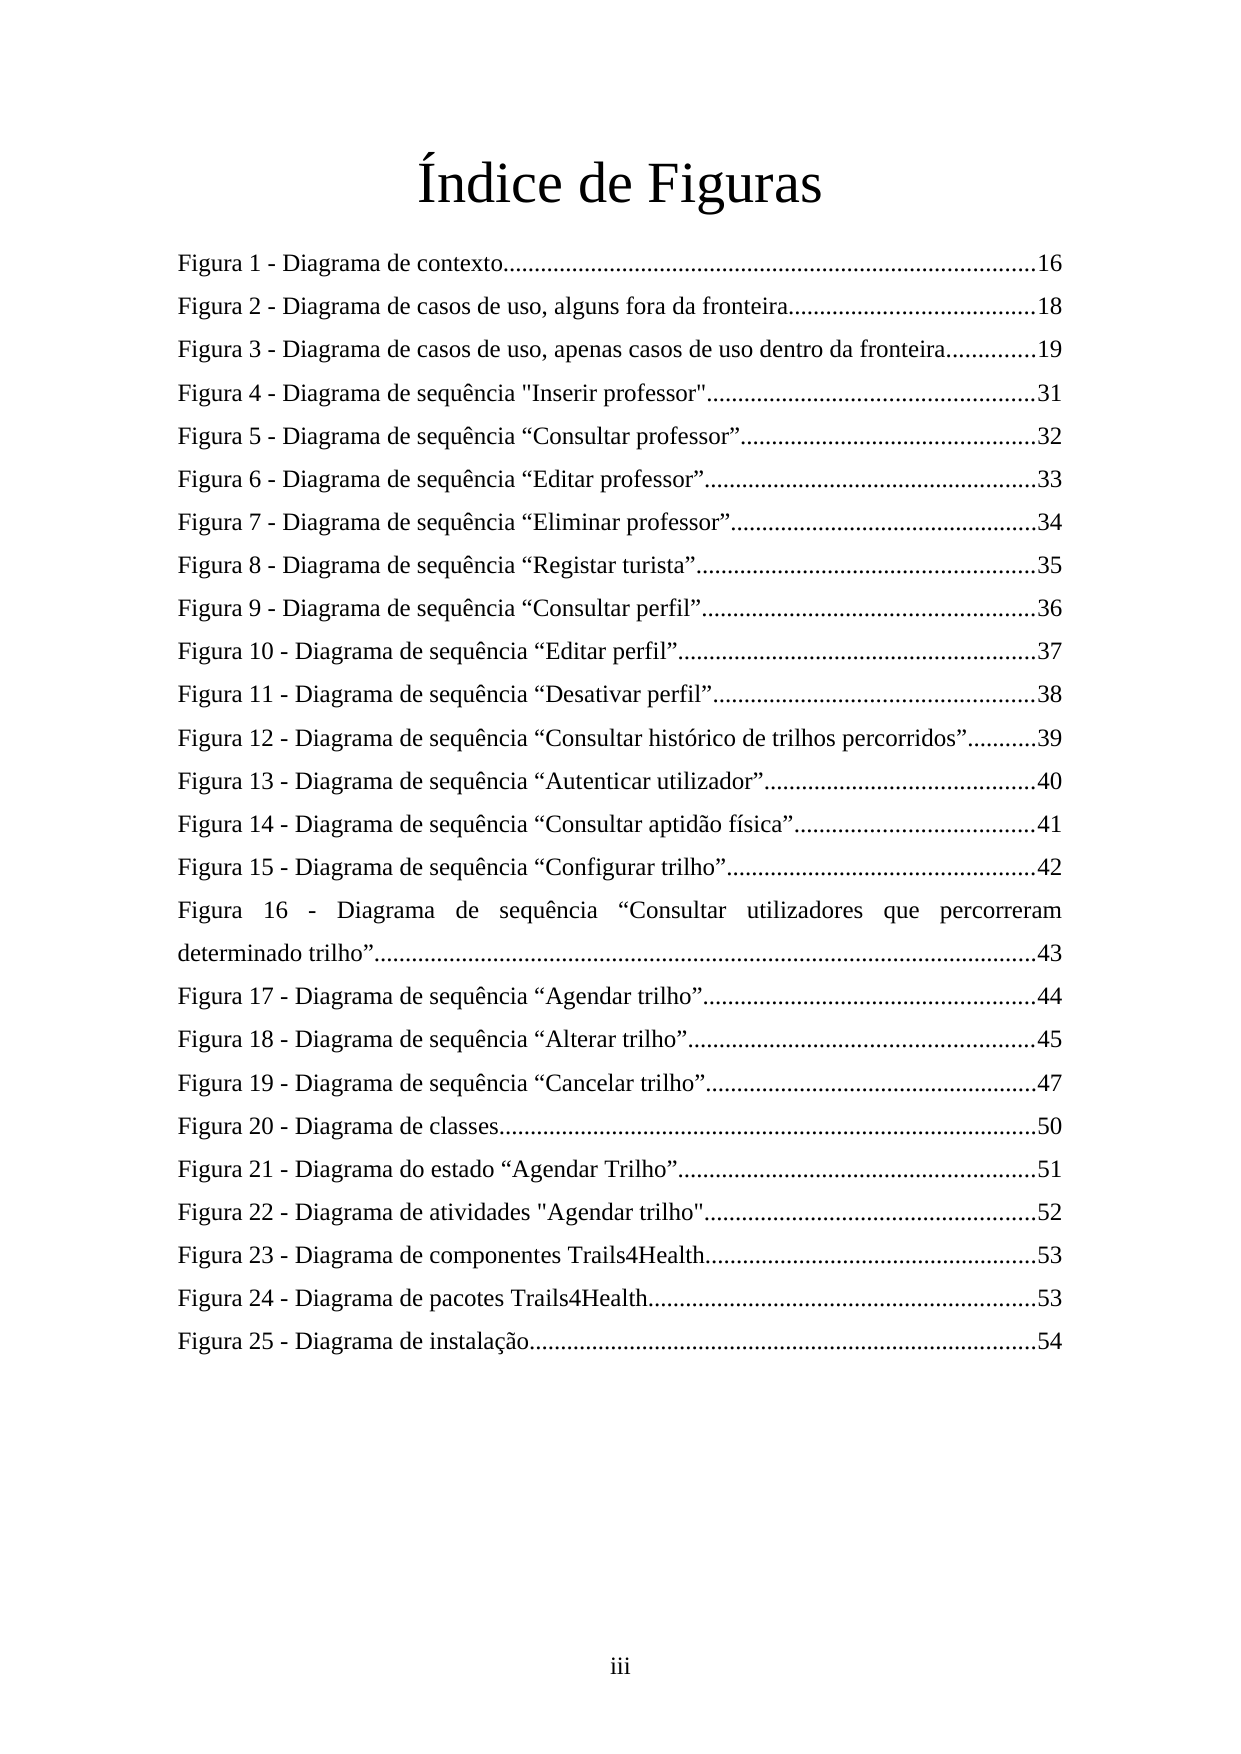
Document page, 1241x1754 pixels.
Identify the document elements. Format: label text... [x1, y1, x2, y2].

text Figura 24 - Diagrama de pacotes Trails4Health 53 [177, 1283, 1063, 1312]
text Figura 1 - Diagrama de contexto 16 [177, 248, 1063, 277]
text Figura 8 - Diagrama de sequência “Registar turista” 35 [177, 550, 1063, 579]
text Figura 3 - Diagrama de casos de uso, apenas casos de uso dentro da fronteira 19 [177, 334, 1063, 363]
text Figura 18 - Diagrama de sequência “Alterar trilho” 45 [177, 1024, 1063, 1053]
text Figura 15 - Diagrama de sequência “Configurar trilho” 42 [177, 852, 1063, 881]
text Figura 10 - Diagrama de sequência “Editar perfil” 37 [177, 636, 1063, 665]
text Figura 4 - Diagrama de sequência "Inserir professor" 31 [177, 378, 1063, 406]
text Figura 9 - Diagrama de sequência “Consultar perfil” 36 [177, 593, 1063, 622]
text Figura 2 - Diagrama de casos de uso, alguns fora da fronteira 18 [177, 291, 1063, 320]
text Figura 12 - Diagrama de sequência “Consultar histórico de trilhos percorridos” 39 [177, 723, 1063, 751]
text Figura 25 - Diagrama de instalação 54 [177, 1326, 1063, 1355]
text Figura 19 - Diagrama de sequência “Cancelar trilho” 47 [177, 1068, 1063, 1096]
text Figura 11 - Diagrama de sequência “Desativar perfil” 38 [177, 679, 1063, 708]
text Figura 16 - Diagrama de sequência “Consultar utilizadores que percorreram determinado trilho” 43 [177, 895, 1063, 967]
text Figura 14 - Diagrama de sequência “Consultar aptidão física” 41 [177, 809, 1063, 838]
text Índice de Figuras [177, 148, 1063, 215]
text Figura 17 - Diagrama de sequência “Agendar trilho” 44 [177, 981, 1063, 1010]
text Figura 7 - Diagrama de sequência “Eliminar professor” 34 [177, 507, 1063, 536]
text Figura 13 - Diagrama de sequência “Autenticar utilizador” 40 [177, 766, 1063, 794]
text Figura 5 - Diagrama de sequência “Consultar professor” 32 [177, 421, 1063, 449]
text Figura 22 - Diagrama de atividades "Agendar trilho" 52 [177, 1197, 1063, 1226]
text Figura 21 - Diagrama do estado “Agendar Trilho” 51 [177, 1154, 1063, 1183]
text Figura 20 - Diagrama de classes 50 [177, 1111, 1063, 1139]
text Figura 23 - Diagrama de componentes Trails4Health 53 [177, 1240, 1063, 1269]
text Figura 6 - Diagrama de sequência “Editar professor” 33 [177, 464, 1063, 493]
